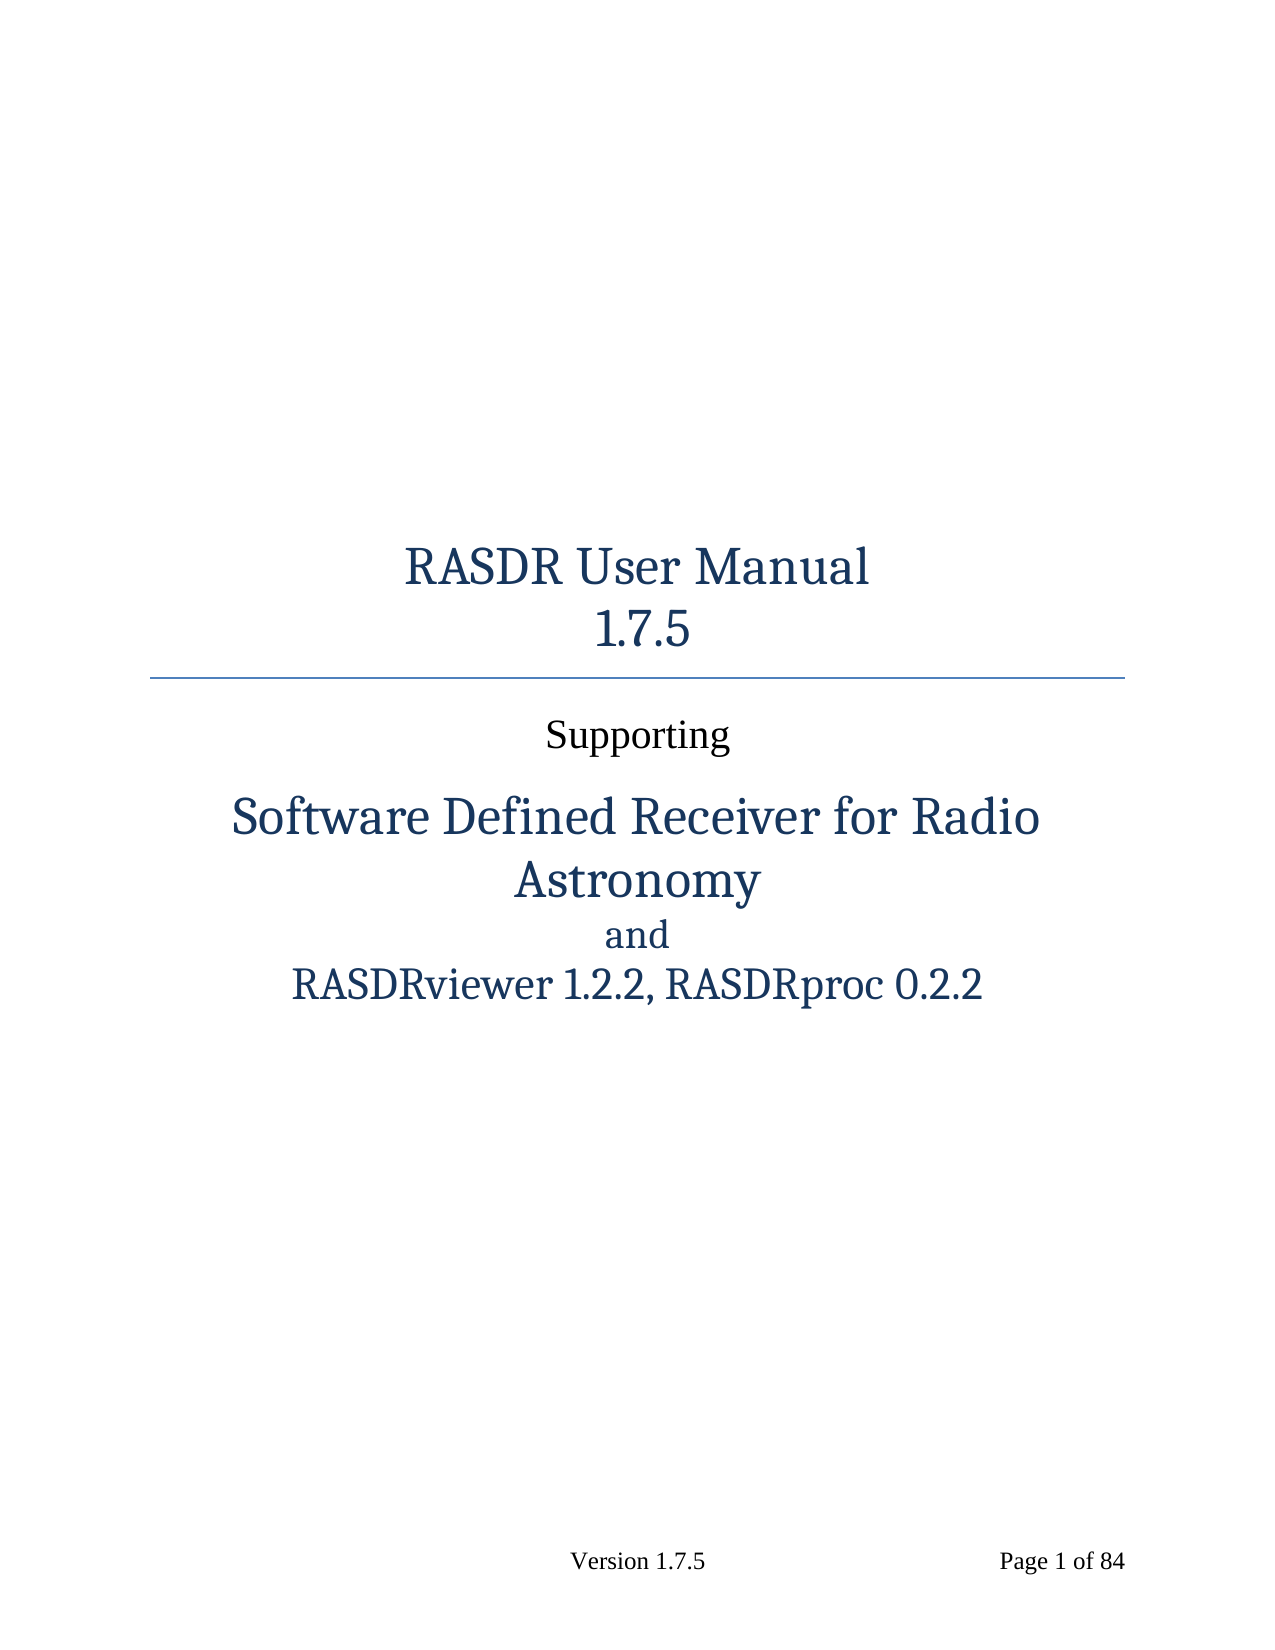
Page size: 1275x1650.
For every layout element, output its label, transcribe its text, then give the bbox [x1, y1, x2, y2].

title 1.7.5 [150, 598, 1125, 677]
title RASDR User Manual [150, 535, 1125, 598]
title and [150, 911, 1125, 958]
text Supporting [150, 710, 1125, 758]
title RASDRviewer 1.2.2, RASDRproc 0.2.2 [150, 958, 1125, 1011]
title Software Defined Receiver for Radio Astronomy [150, 786, 1125, 911]
